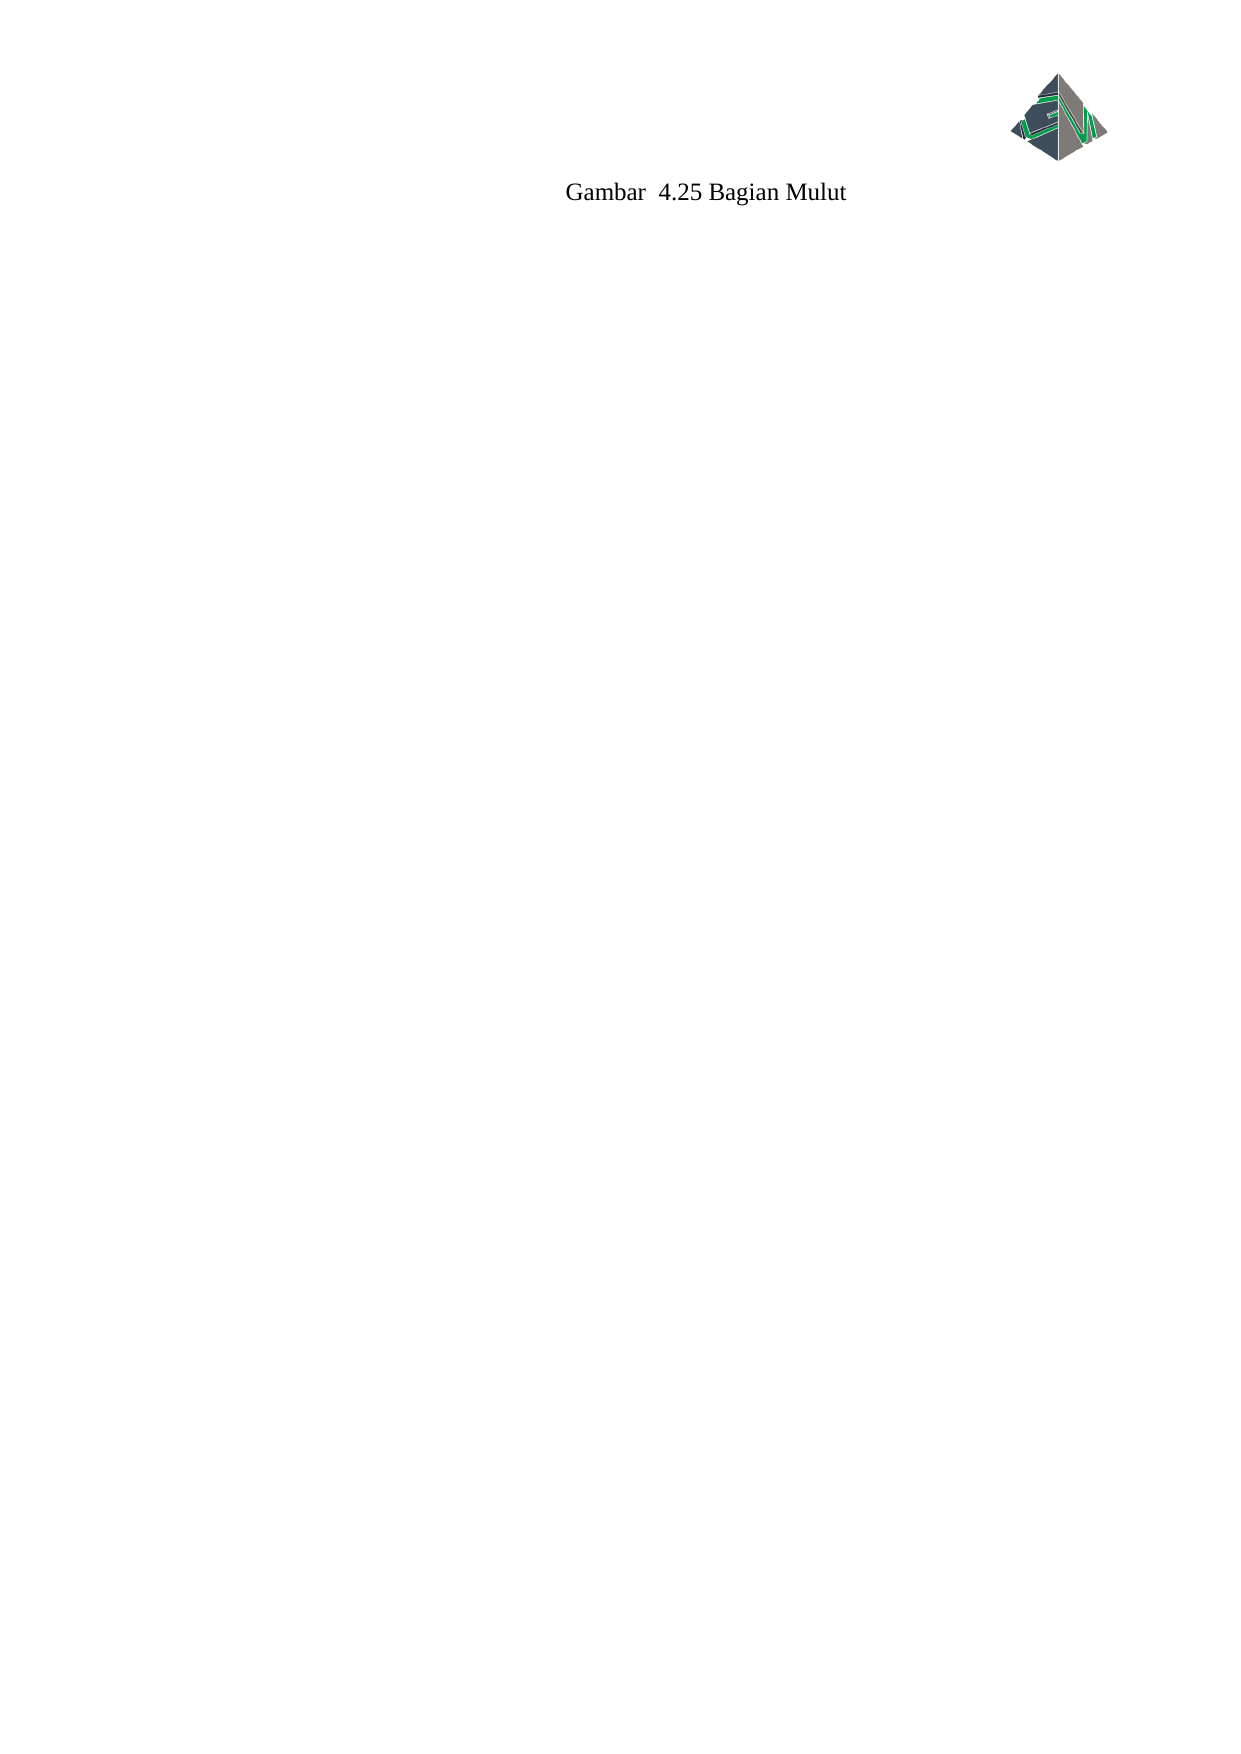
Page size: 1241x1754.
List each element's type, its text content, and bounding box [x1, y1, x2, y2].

picture [1010, 73, 1108, 161]
subtitle 4.25 Bagian Mulut [349, 177, 1063, 206]
